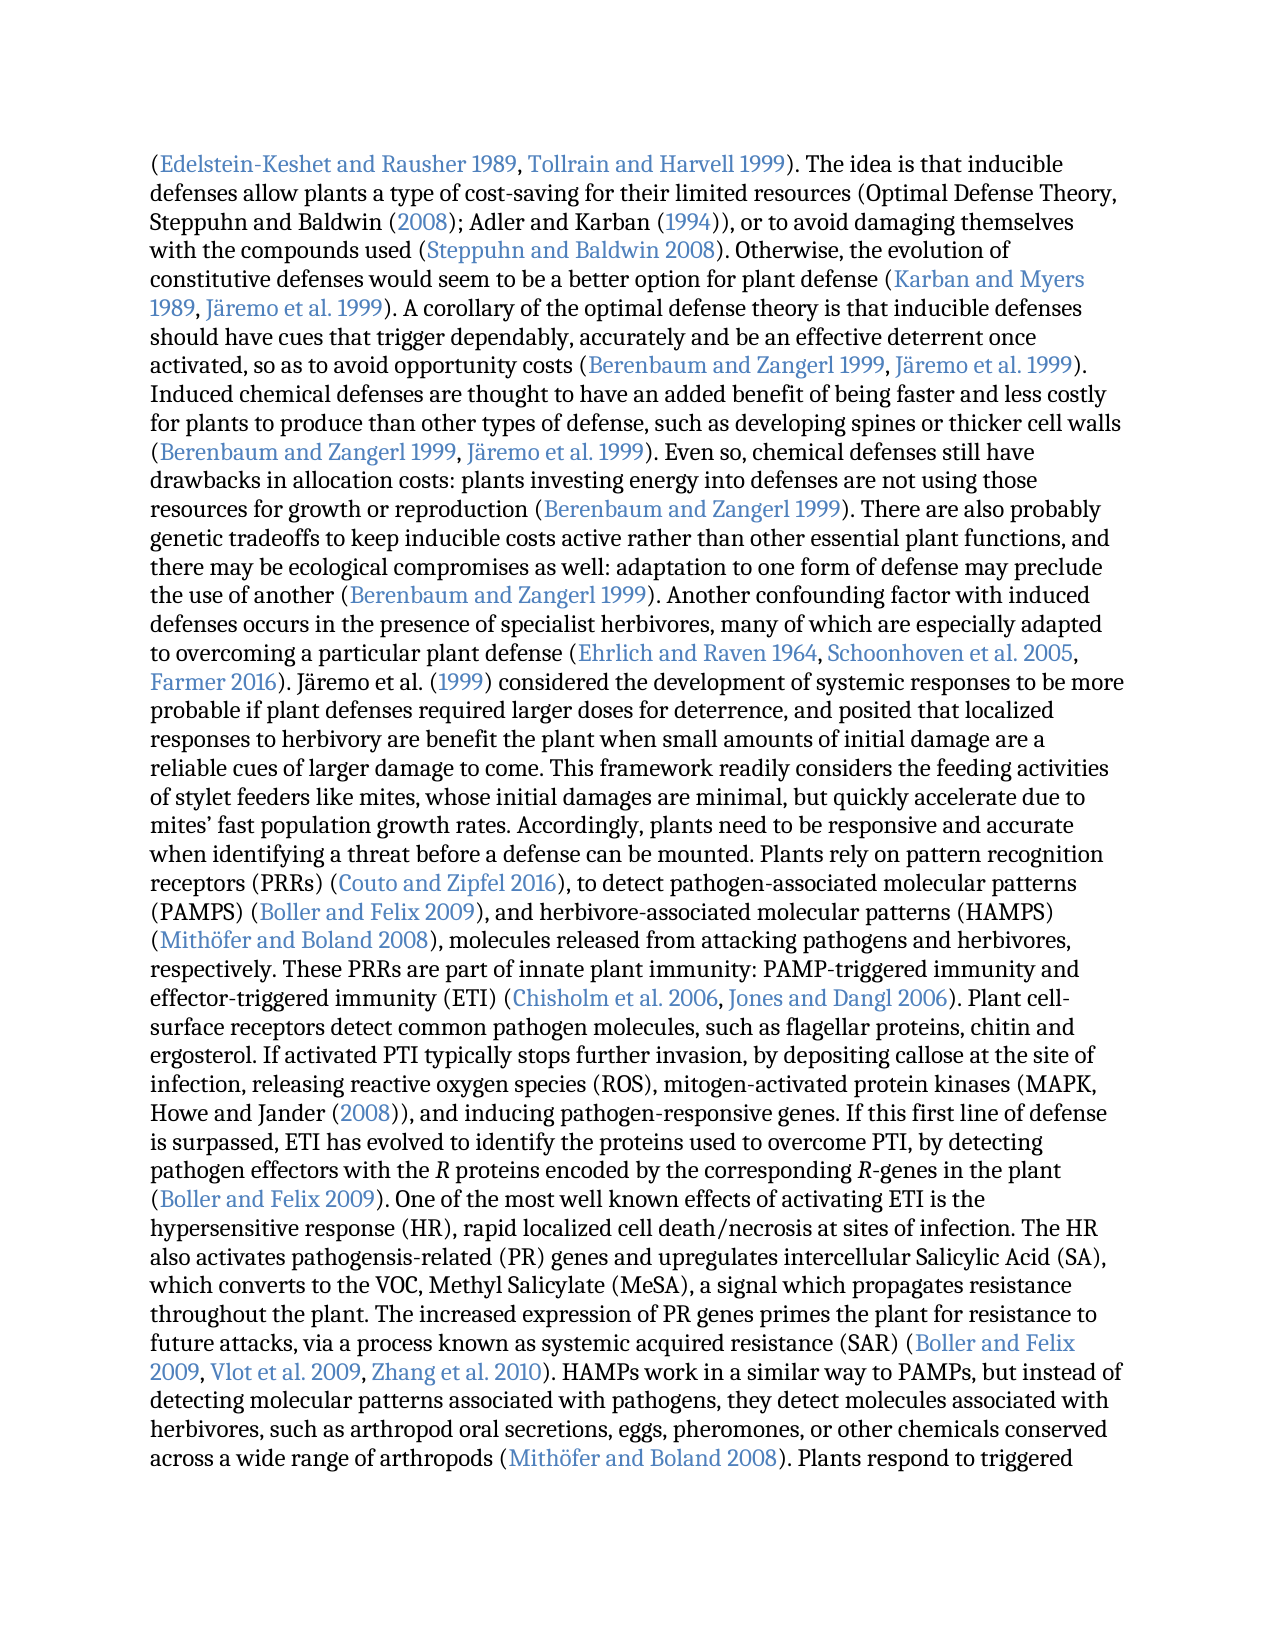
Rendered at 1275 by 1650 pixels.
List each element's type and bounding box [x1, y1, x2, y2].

text [150, 150, 1125, 1472]
